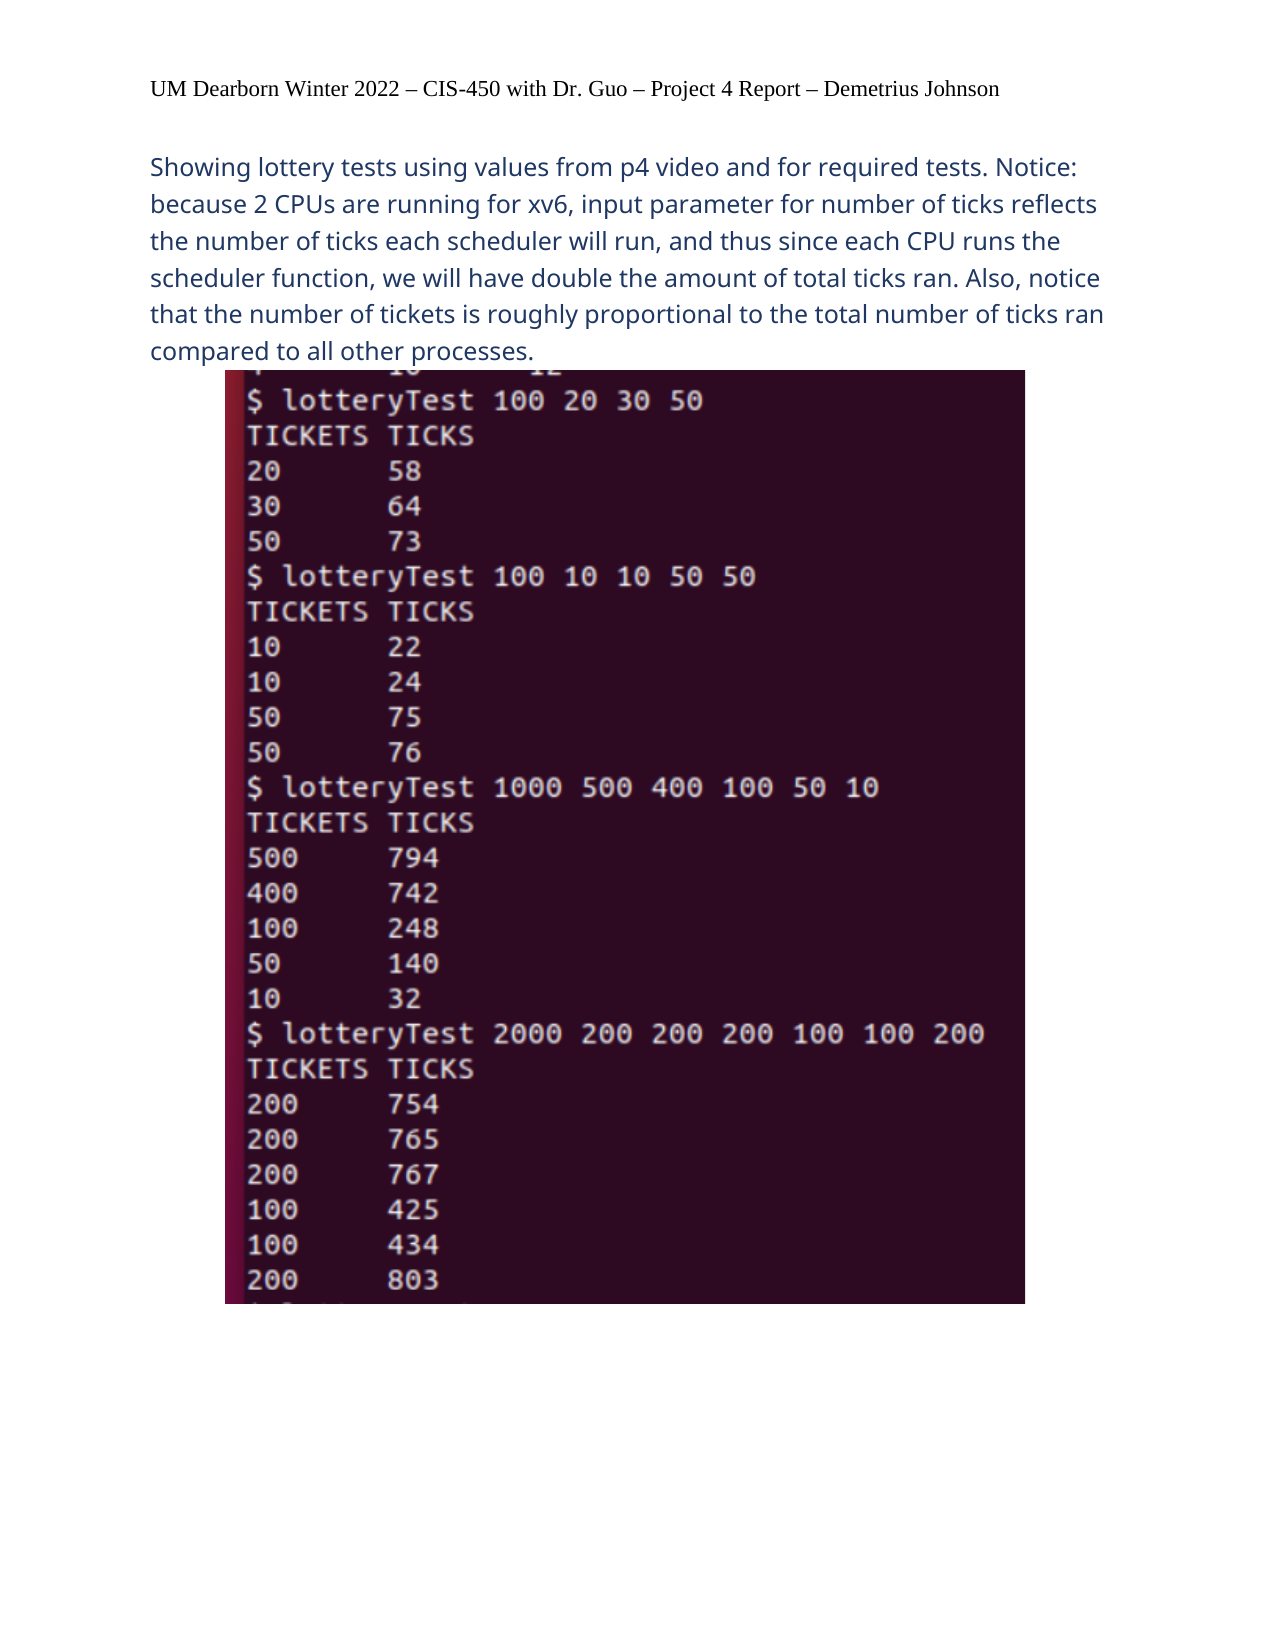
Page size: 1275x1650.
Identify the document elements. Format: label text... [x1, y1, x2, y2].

picture [225, 370, 1025, 1304]
subtitle Showing lottery tests using values from p4 video and for required tests. Notice: because 2 CPUs are running for xv6, input parameter for number of ticks reflects the number of ticks each scheduler will run, and thus since each CPU runs the scheduler function, we will have double the amount of total ticks ran. Also, notice that the number of tickets is roughly proportional to the total number of ticks ran compared to all other processes. [150, 150, 1125, 368]
